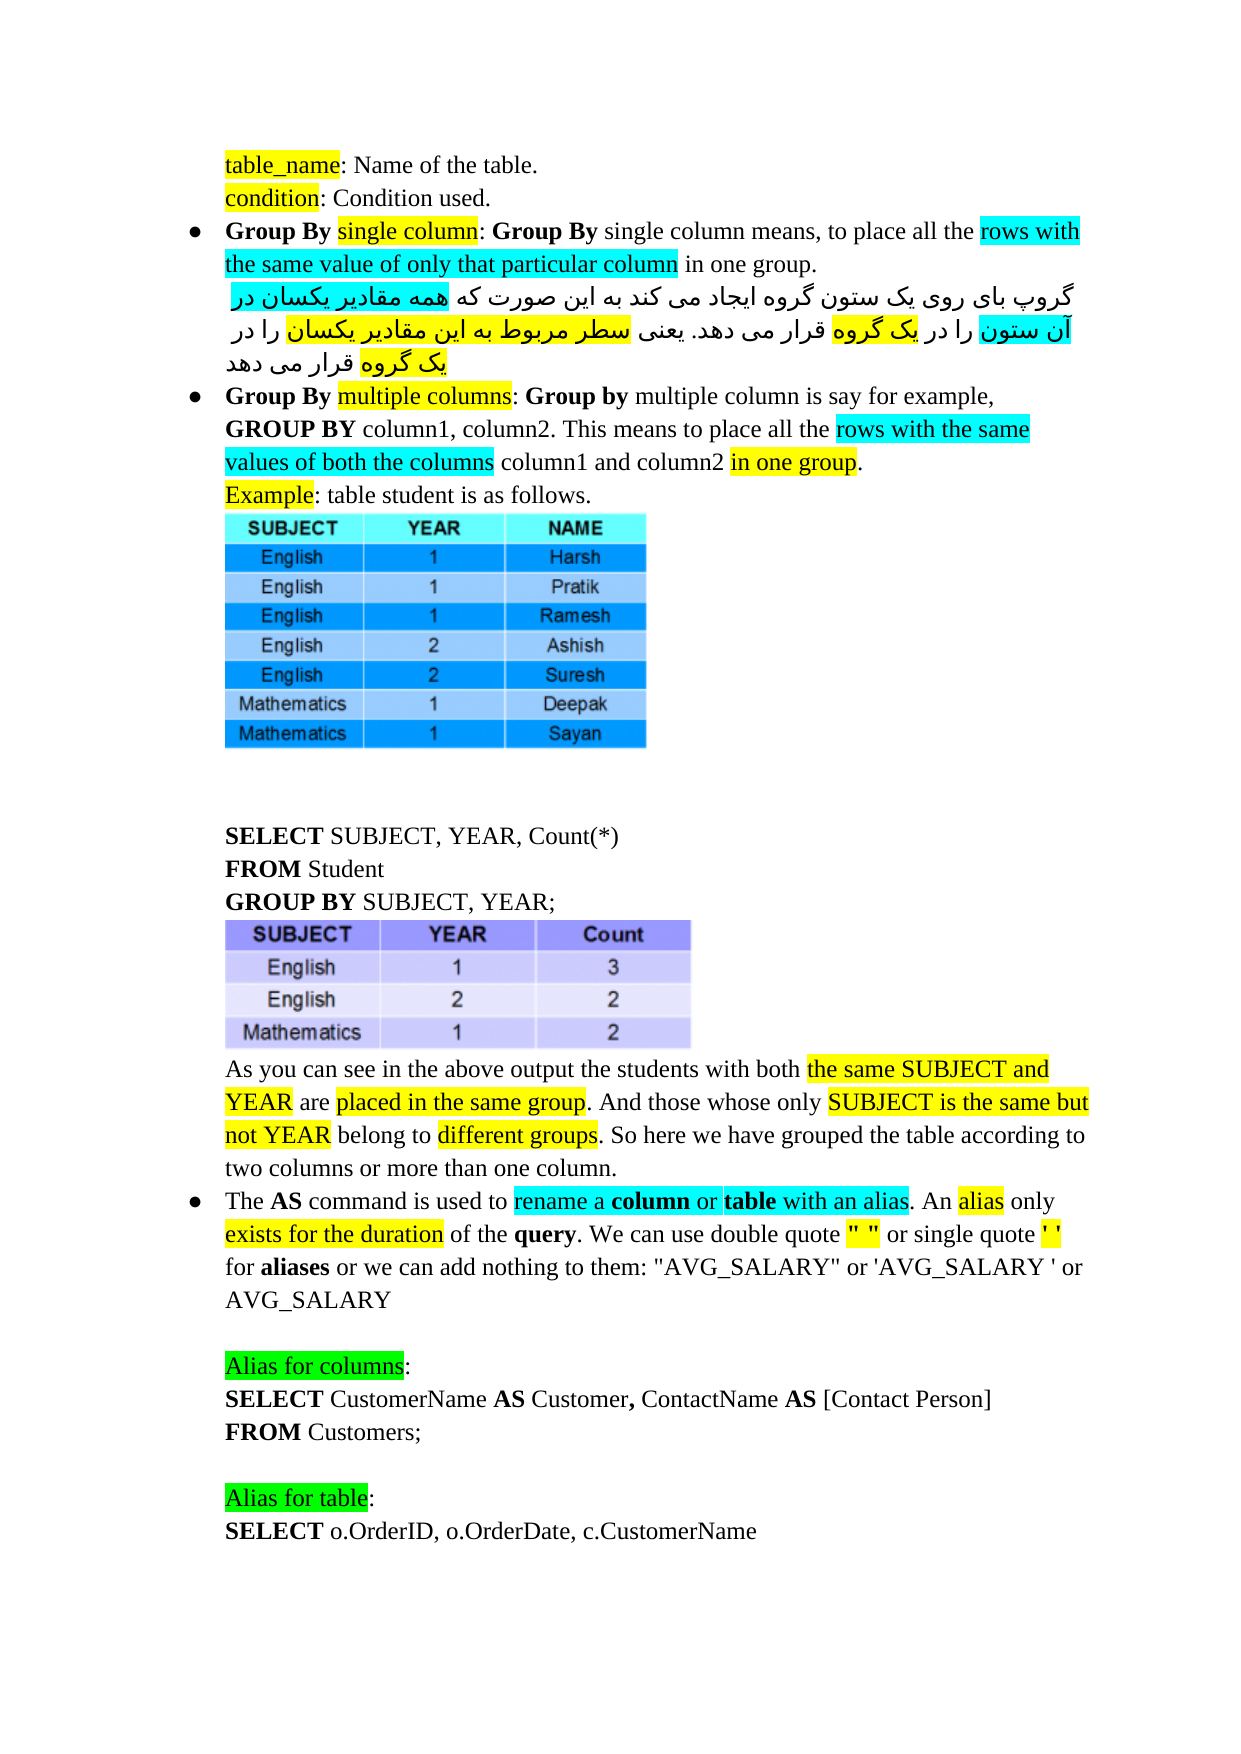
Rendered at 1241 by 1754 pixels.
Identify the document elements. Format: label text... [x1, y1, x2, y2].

list The AS command is used to rename a column or table with an alias. An alias only exists for the duration of the query. We can use double quote " " or single quote ' ' for aliases or we can add nothing to them: "AVG_SALARY" or 'AVG_SALARY ' or AVG_SALARY Alias for columns: SELECT CustomerName AS Customer, ContactName AS [Contact Person] [187, 1186, 1090, 1413]
list Group By single column: Group By single column means, to place all the rows with the same value of only that particular column in one group. گروپ بای روی یک ستون گروه ایجاد می کند به این صورت که همه مقادیر یکسان در آن ستون را در یک گروه قرار می دهد. یعنی سطر مربوط به این مقادیر یکسان را در یک گروه قرار می دهد [187, 216, 1090, 377]
picture [225, 512, 648, 751]
picture [225, 920, 694, 1050]
text table_name: Name of the table. [340, 150, 1090, 179]
text GROUP BY SUBJECT, YEAR; As you can see in the above output the students with both the same SUBJECT and YEAR are placed in the same group. And those whose only SUBJECT is the same but not YEAR belong to different groups. So here we have grouped the table according to two columns or more than one column. [225, 887, 1090, 1182]
text condition: Condition used. [319, 183, 1090, 212]
list Group By multiple columns: Group by multiple column is say for example, GROUP BY column1, column2. This means to place all the rows with the same values of both the columns column1 and column2 in one group. Example: table student is as follows. SELECT SUBJECT, YEAR, Count(*) [187, 381, 1090, 850]
text FROM Customers; Alias for table: SELECT o.OrderID, o.OrderDate, c.CustomerName [225, 1417, 1090, 1545]
text FROM Student [225, 854, 1090, 883]
